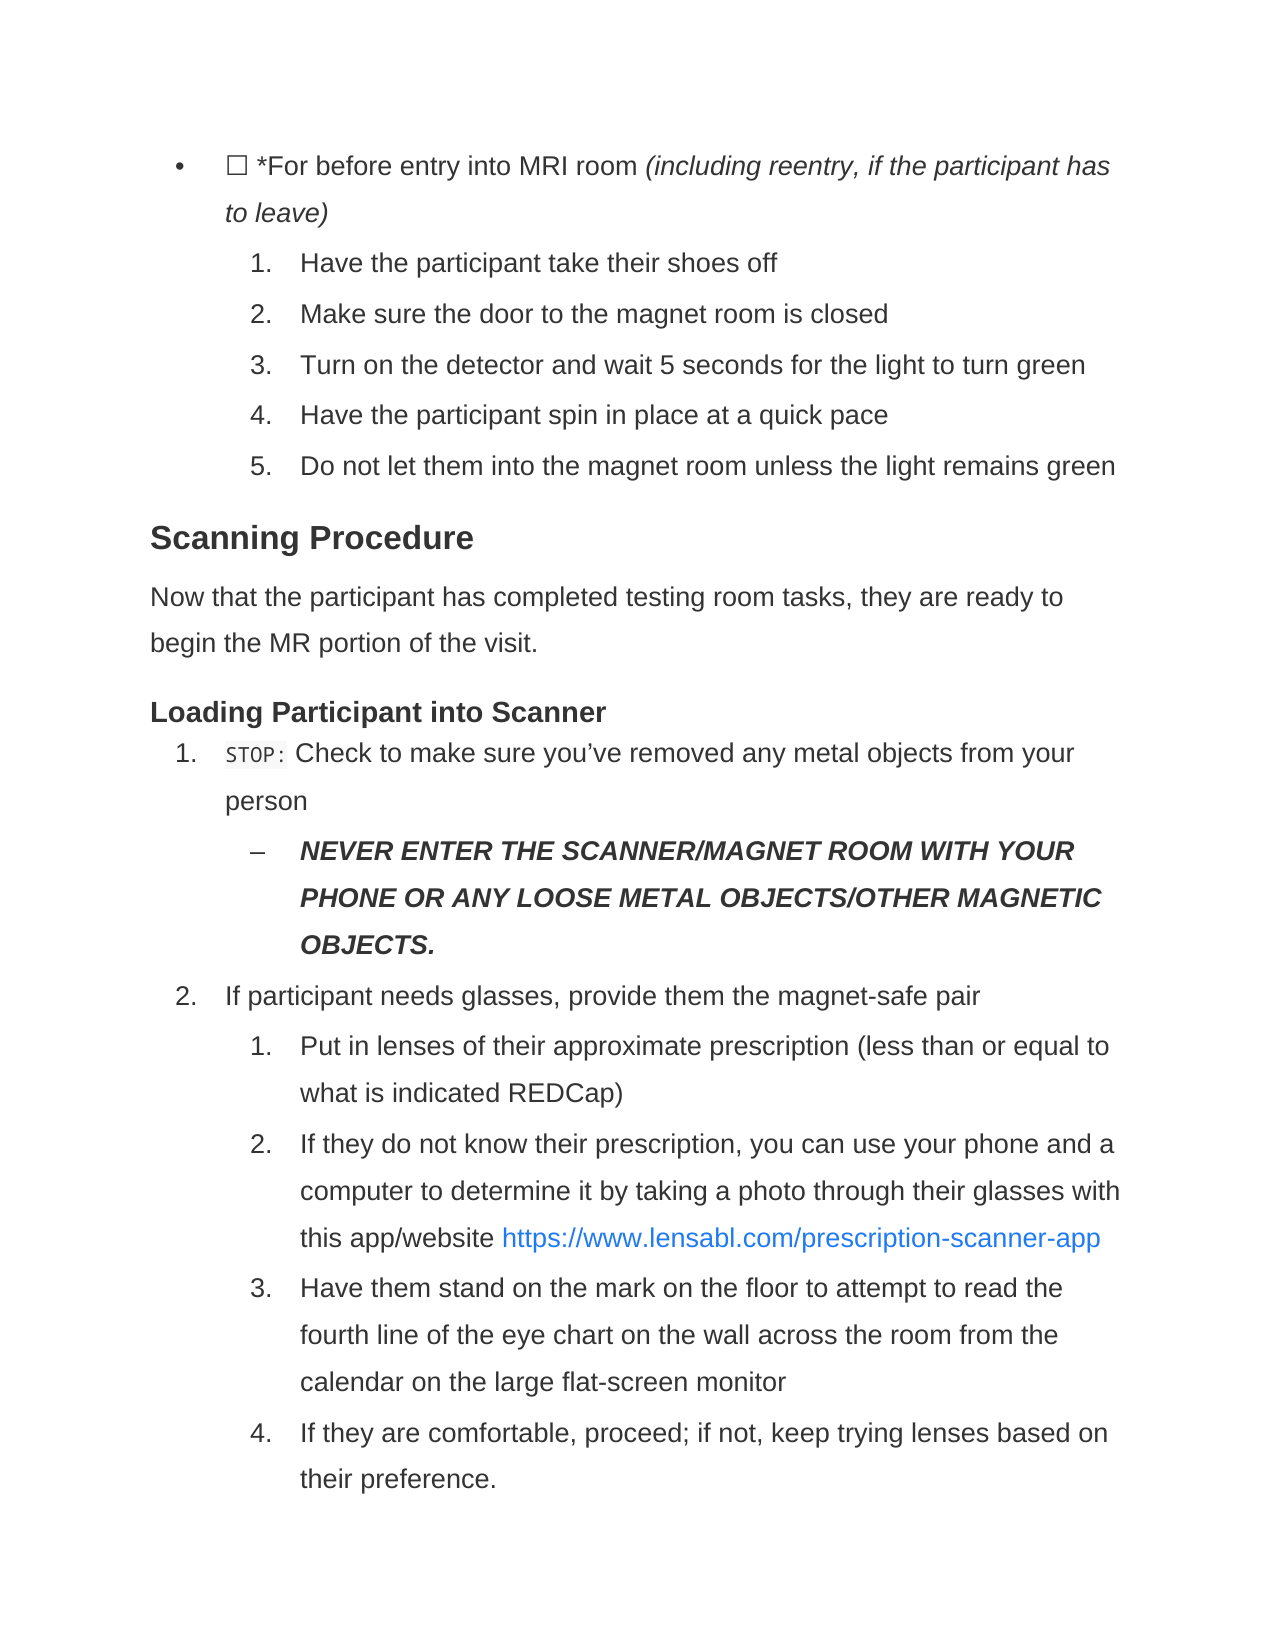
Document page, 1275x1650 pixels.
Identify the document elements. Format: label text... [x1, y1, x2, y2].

text Now that the participant has completed testing room tasks, they are ready to begin the MR portion of the visit. [150, 581, 1125, 659]
list If participant needs glasses, provide them the magnet-safe pair [175, 980, 1125, 1011]
list STOP: Check to make sure you’ve removed any metal objects from your person [175, 737, 1125, 816]
list Have them stand on the mark on the floor to attempt to read the fourth line of the eye chart on the wall across the room from the calendar on the large flat-screen monitor [250, 1272, 1125, 1397]
list Do not let them into the magnet room unless the light remains green [250, 450, 1125, 481]
subtitle Loading Participant into Scanner [150, 695, 1125, 729]
list Put in lenses of their approximate prescription (less than or equal to what is indicated REDCap) [250, 1030, 1125, 1108]
list NEVER ENTER THE SCANNER/MAGNET ROOM WITH YOUR PHONE OR ANY LOOSE METAL OBJECTS/OTHER MAGNETIC OBJECTS. [250, 835, 1125, 960]
list ☐ *For before entry into MRI room (including reentry, if the participant has to leave) [175, 150, 1125, 228]
list Make sure the door to the magnet room is closed [250, 298, 1125, 329]
list Have the participant take their shoes off [250, 247, 1125, 279]
subtitle Scanning Procedure [150, 518, 1125, 556]
list Have the participant spin in place at a quick pace [250, 399, 1125, 431]
list Turn on the detector and wait 5 seconds for the light to turn green [250, 349, 1125, 380]
list If they are comfortable, proceed; if not, keep trying lenses based on their preference. [250, 1417, 1125, 1495]
list If they do not know their prescription, you can use your phone and a computer to determine it by taking a photo through their glasses with this app/website https://www.lensabl.com/prescription-scanner-app [250, 1128, 1125, 1253]
